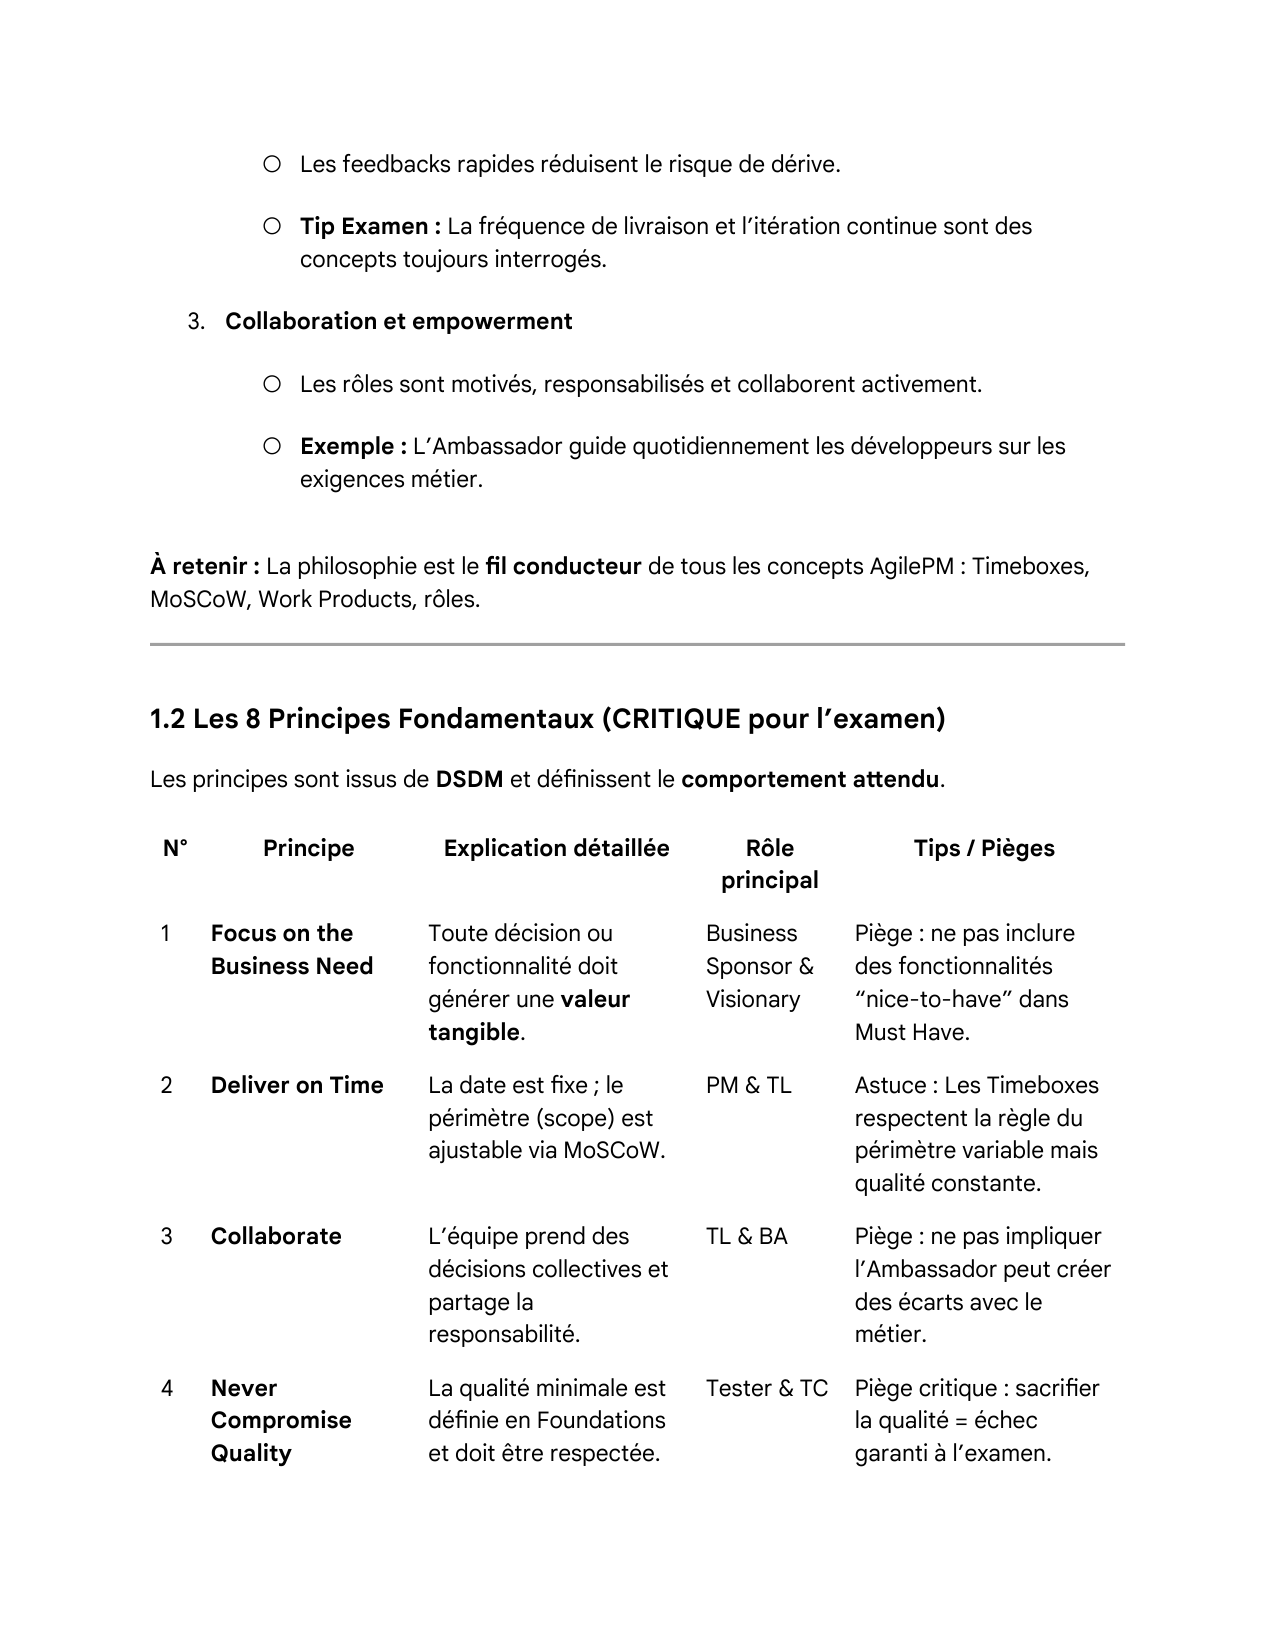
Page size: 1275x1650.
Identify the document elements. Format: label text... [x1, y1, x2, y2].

table_cell Piège critique : sacrifier la qualité = échec garanti à l’examen. [844, 1363, 1125, 1482]
table_cell 2 [150, 1061, 200, 1212]
list Tip Examen : La fréquence de livraison et l’itération continue sont des concepts toujours interrogés. [262, 212, 1125, 304]
table_cell Tester & TC [695, 1363, 844, 1482]
text Les principes sont issus de DSDM et définissent le comportement attendu. [150, 766, 1125, 794]
table_cell 4 [150, 1363, 200, 1482]
list Exemple : L’Ambassador guide quotidiennement les développeurs sur les exigences métier. [262, 432, 1125, 524]
table_cell Never Compromise Quality [200, 1363, 418, 1482]
table_cell PM & TL [695, 1061, 844, 1212]
table_header Principe [200, 823, 418, 909]
table_cell Toute décision ou fonctionnalité doit générer une valeur tangible. [418, 909, 695, 1061]
table_cell Deliver on Time [200, 1061, 418, 1212]
subtitle 1.2 Les 8 Principes Fondamentaux (CRITIQUE pour l’examen) [150, 702, 1125, 736]
table_header Rôle principal [695, 823, 844, 909]
table_header Explication détaillée [418, 823, 695, 909]
table_cell Collaborate [200, 1212, 418, 1363]
table_cell La qualité minimale est définie en Foundations et doit être respectée. [418, 1363, 695, 1482]
list Les rôles sont motivés, responsabilisés et collaborent activement. [262, 370, 1125, 429]
table_header Tips / Pièges [844, 823, 1125, 909]
table_cell Business Sponsor & Visionary [695, 909, 844, 1061]
table_cell 1 [150, 909, 200, 1061]
table_cell Piège : ne pas inclure des fonctionnalités “nice-to-have” dans Must Have. [844, 909, 1125, 1061]
table_cell TL & BA [695, 1212, 844, 1363]
table_cell Astuce : Les Timeboxes respectent la règle du périmètre variable mais qualité constante. [844, 1061, 1125, 1212]
table_cell Focus on the Business Need [200, 909, 418, 1061]
list Collaboration et empowerment [187, 307, 1125, 366]
table_cell La date est fixe ; le périmètre (scope) est ajustable via MoSCoW. [418, 1061, 695, 1212]
text À retenir : La philosophie est le fil conducteur de tous les concepts AgilePM : Timeboxes, MoSCoW, Work Products, rôles. [150, 552, 1125, 614]
table_cell L’équipe prend des décisions collectives et partage la responsabilité. [418, 1212, 695, 1363]
list Les feedbacks rapides réduisent le risque de dérive. [262, 150, 1125, 209]
table_cell 3 [150, 1212, 200, 1363]
table_cell Piège : ne pas impliquer l’Ambassador peut créer des écarts avec le métier. [844, 1212, 1125, 1363]
table_header N° [150, 823, 200, 909]
